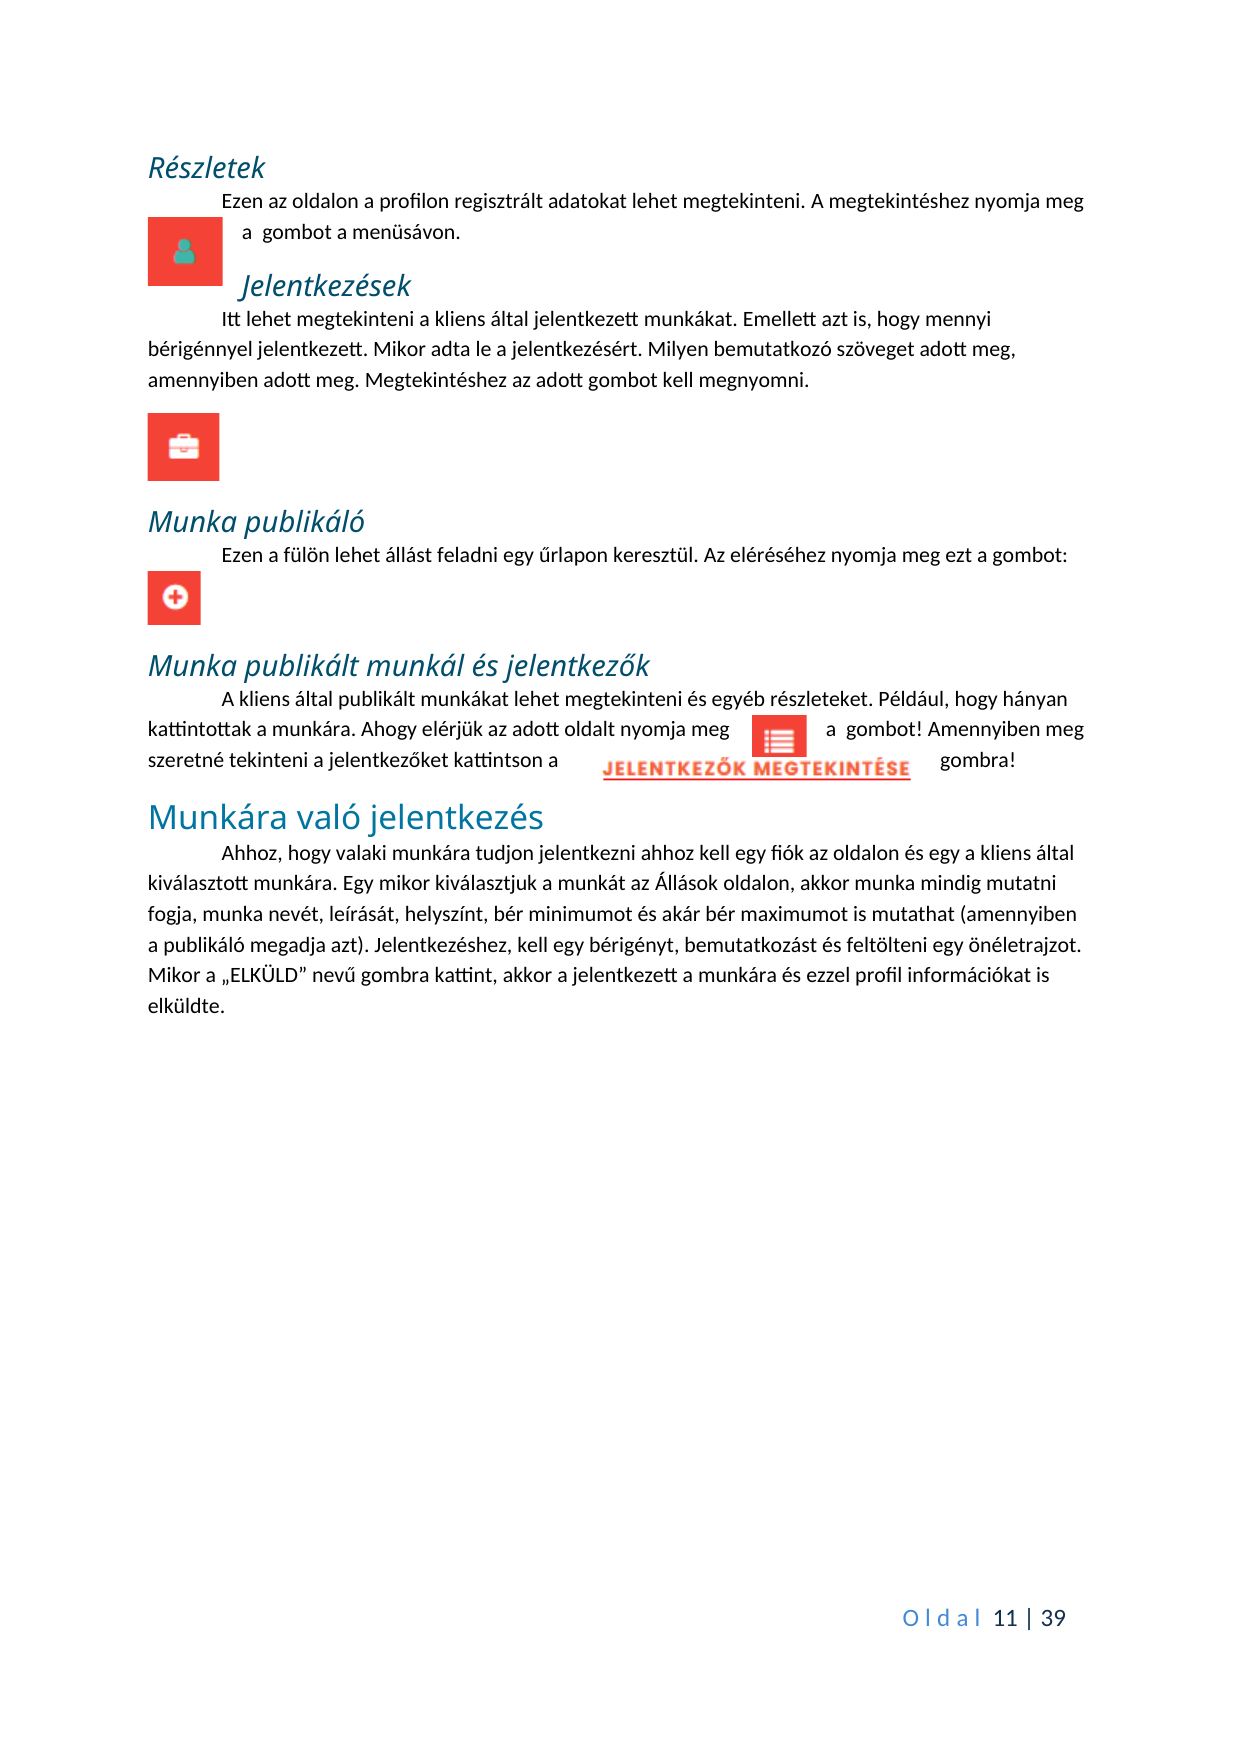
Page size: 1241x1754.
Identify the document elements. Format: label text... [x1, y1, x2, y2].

subtitle Jelentkezések [148, 265, 1093, 305]
text Itt lehet megtekinteni a kliens által jelentkezett munkákat. Emellett azt is, hogy mennyi bérigénnyel jelentkezett. Mikor adta le a jelentkezésért. Milyen bemutatkozó szöveget adott meg, amennyiben adott meg. Megtekintéshez az adott gombot kell megnyomni. [148, 305, 1093, 393]
picture [147, 571, 201, 625]
subtitle Részletek [148, 148, 1093, 187]
text Ezen a fülön lehet állást feladni egy űrlapon keresztül. Az eléréséhez nyomja meg ezt a gombot: [148, 541, 1093, 625]
text A kliens által publikált munkákat lehet megtekinteni és egyéb részleteket. Például, hogy hányan kattintottak a munkára. Ahogy elérjük az adott oldalt nyomja meg a gombot! Amennyiben meg szeretné tekinteni a jelentkezőket kattintson a gombra! [148, 685, 1093, 773]
text Ezen az oldalon a profilon regisztrált adatokat lehet megtekinteni. A megtekintéshez nyomja meg a gombot a menüsávon. [148, 187, 1093, 244]
picture [147, 413, 220, 481]
subtitle Munka publikáló [148, 501, 1093, 541]
subtitle Munka publikált munkál és jelentkezők [148, 645, 1093, 685]
subtitle Munkára való jelentkezés [148, 793, 1093, 839]
picture [591, 715, 922, 781]
text Ahhoz, hogy valaki munkára tudjon jelentkezni ahhoz kell egy fiók az oldalon és egy a kliens által kiválasztott munkára. Egy mikor kiválasztjuk a munkát az Állások oldalon, akkor munka mindig mutatni fogja, munka nevét, leírását, helyszínt, bér minimumot és akár bér maximumot is mutathat (amennyiben a publikáló megadja azt). Jelentkezéshez, kell egy bérigényt, bemutatkozást és feltölteni egy önéletrajzot. Mikor a „ELKÜLD” nevű gombra kattint, akkor a jelentkezett a munkára és ezzel profil információkat is elküldte. [148, 839, 1093, 1019]
picture [147, 217, 223, 286]
